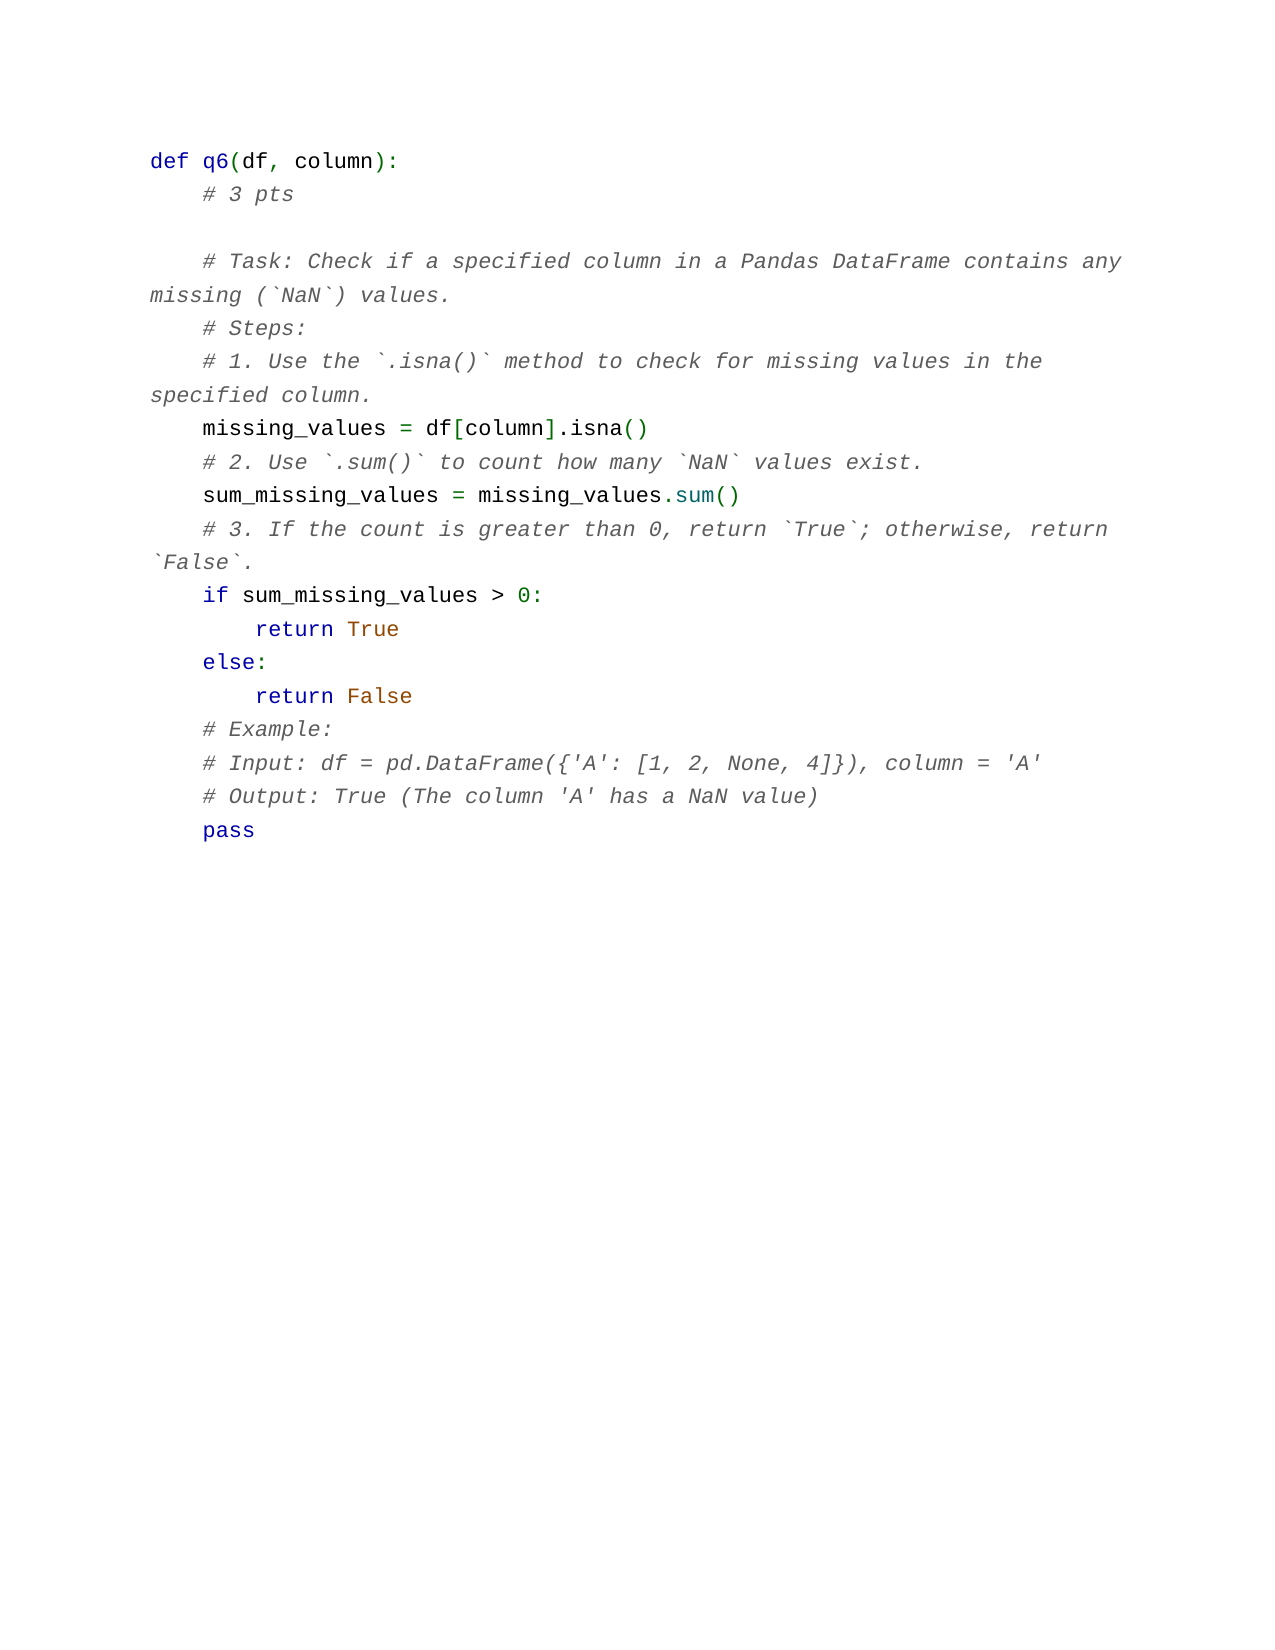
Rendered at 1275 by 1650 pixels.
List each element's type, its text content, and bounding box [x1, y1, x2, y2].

text else: [150, 652, 1125, 676]
text if sum_missing_values > 0: [150, 585, 1125, 609]
text # 1. Use the `.isna()` method to check for missing values in the specified column. [150, 351, 1125, 409]
text # Input: df = pd.DataFrame({'A': [1, 2, None, 4]}), column = 'A' [150, 752, 1125, 777]
text # Output: True (The column 'A' has a NaN value) [150, 785, 1125, 810]
text return True [150, 618, 1125, 643]
text return False [150, 685, 1125, 710]
text # 3. If the count is greater than 0, return `True`; otherwise, return `False`. [150, 518, 1125, 576]
text missing_values = df[column].isna() [150, 417, 1125, 442]
text # Task: Check if a specified column in a Pandas DataFrame contains any missing (`NaN`) values. [150, 250, 1125, 308]
text pass [150, 819, 1125, 843]
text def q6(df, column): [150, 150, 1125, 175]
text sum_missing_values = missing_values.sum() [150, 484, 1125, 509]
text # Example: [150, 718, 1125, 743]
text # 3 pts [150, 183, 1125, 208]
text # 2. Use `.sum()` to count how many `NaN` values exist. [150, 451, 1125, 476]
text # Steps: [150, 317, 1125, 342]
